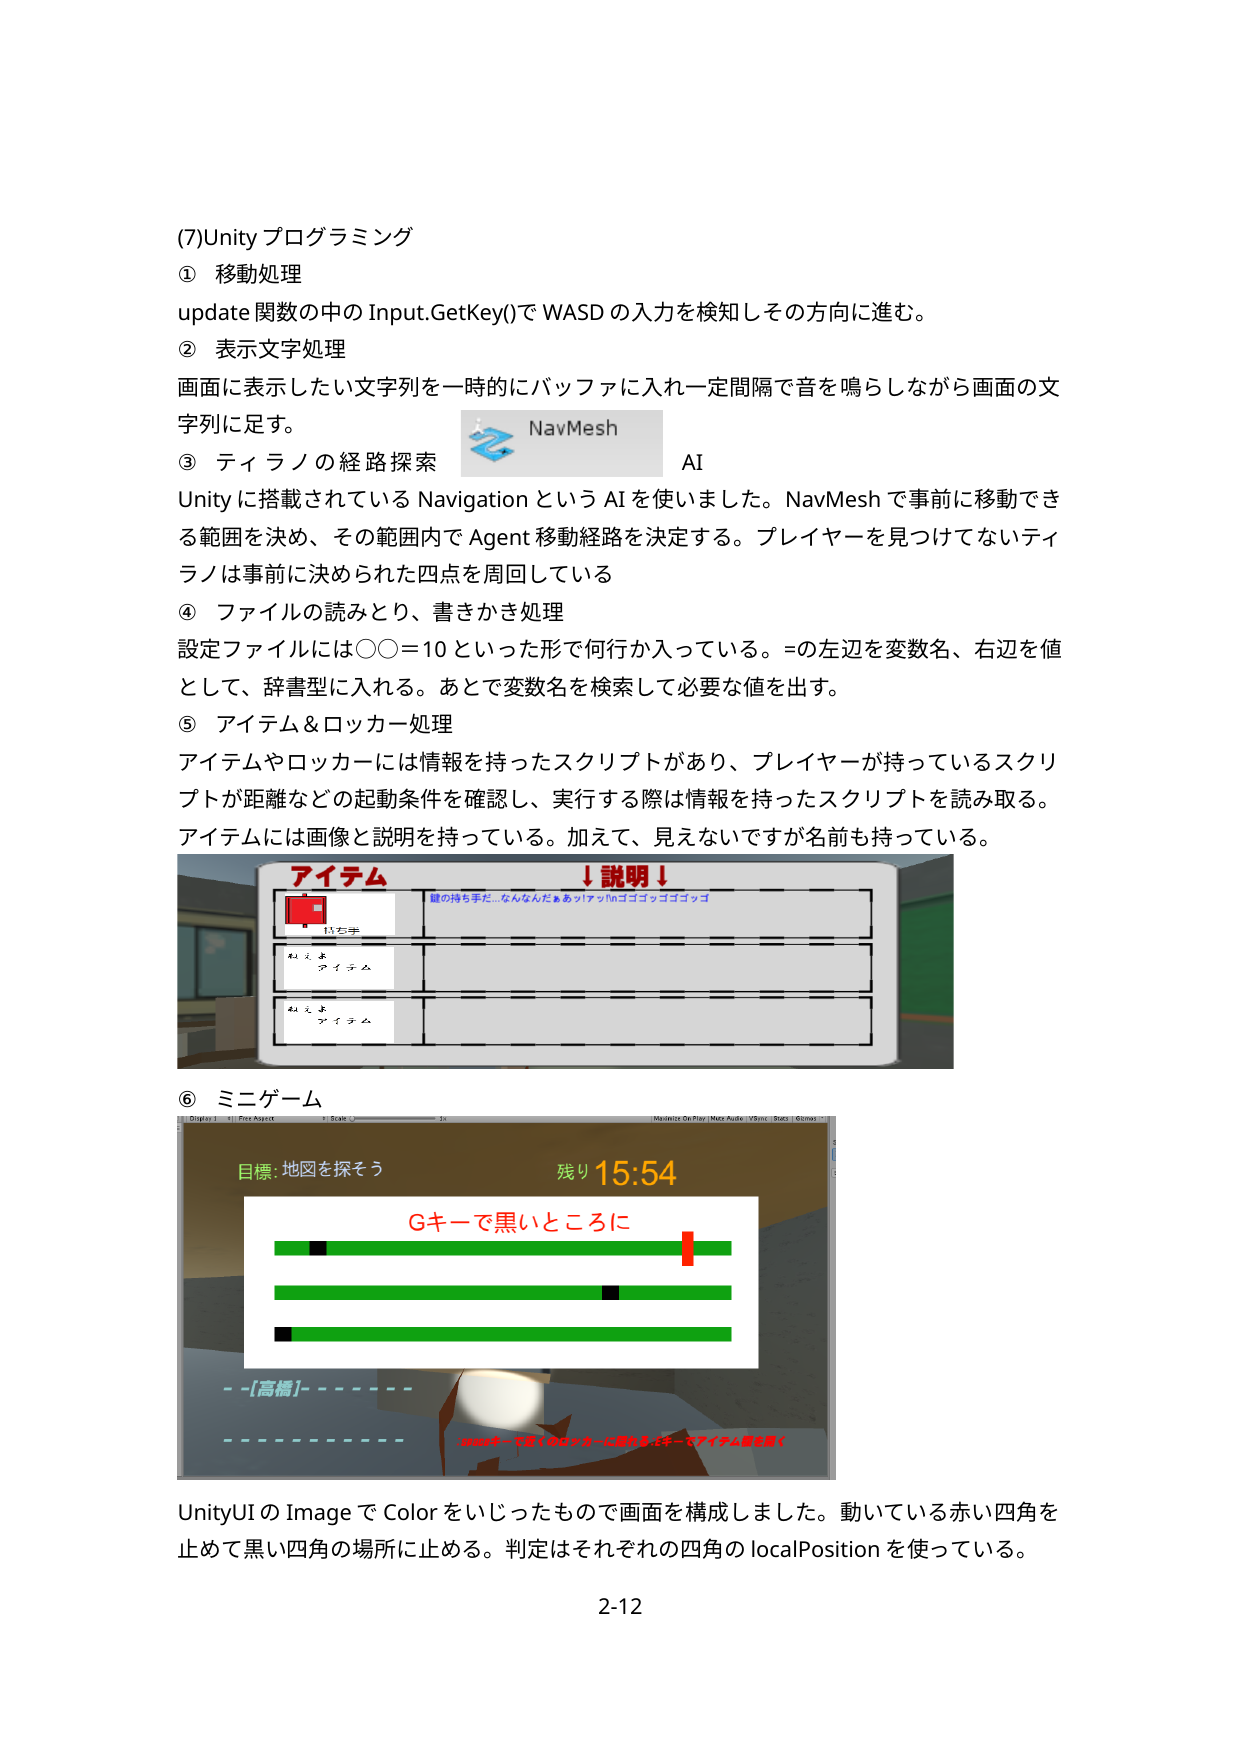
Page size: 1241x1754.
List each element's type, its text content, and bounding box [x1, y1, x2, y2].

picture [177, 1116, 836, 1480]
text 設定ファイルには○○＝10といった形で何行か入っている。=の左辺を変数名、右辺を値として、辞書型に入れる。あとで変数名を検索して必要な値を出す。 [177, 629, 1063, 704]
text update関数の中のInput.GetKey()でWASDの入力を検知しその方向に進む。 [177, 292, 1063, 329]
text Unityに搭載されているNavigationというAIを使いました。NavMeshで事前に移動できる範囲を決め、その範囲内でAgent移動経路を決定する。プレイヤーを見つけてないティラノは事前に決められた四点を周回している [177, 479, 1063, 592]
text 画面に表示したい文字列を一時的にバッファに入れ一定間隔で音を鳴らしながら画面の文字列に足す。 [177, 367, 1063, 442]
list ティラノの経路探索AI [177, 442, 1063, 479]
list アイテム＆ロッカー処理 [177, 704, 1063, 742]
text (7)Unityプログラミング [177, 217, 1063, 254]
text UnityUIのImageでColorをいじったもので画面を構成しました。動いている赤い四角を止めて黒い四角の場所に止める。判定はそれぞれの四角のlocalPositionを使っている。 [177, 1492, 1063, 1567]
list 表示文字処理 [177, 329, 1063, 367]
text アイテムやロッカーには情報を持ったスクリプトがあり、プレイヤーが持っているスクリプトが距離などの起動条件を確認し、実行する際は情報を持ったスクリプトを読み取る。アイテムには画像と説明を持っている。加えて、見えないですが名前も持っている。 [177, 742, 1063, 854]
picture [460, 410, 663, 477]
picture [177, 854, 954, 1069]
list ミニゲーム [177, 1079, 1063, 1117]
list ファイルの読みとり、書きかき処理 [177, 592, 1063, 629]
list 移動処理 [177, 254, 1063, 292]
